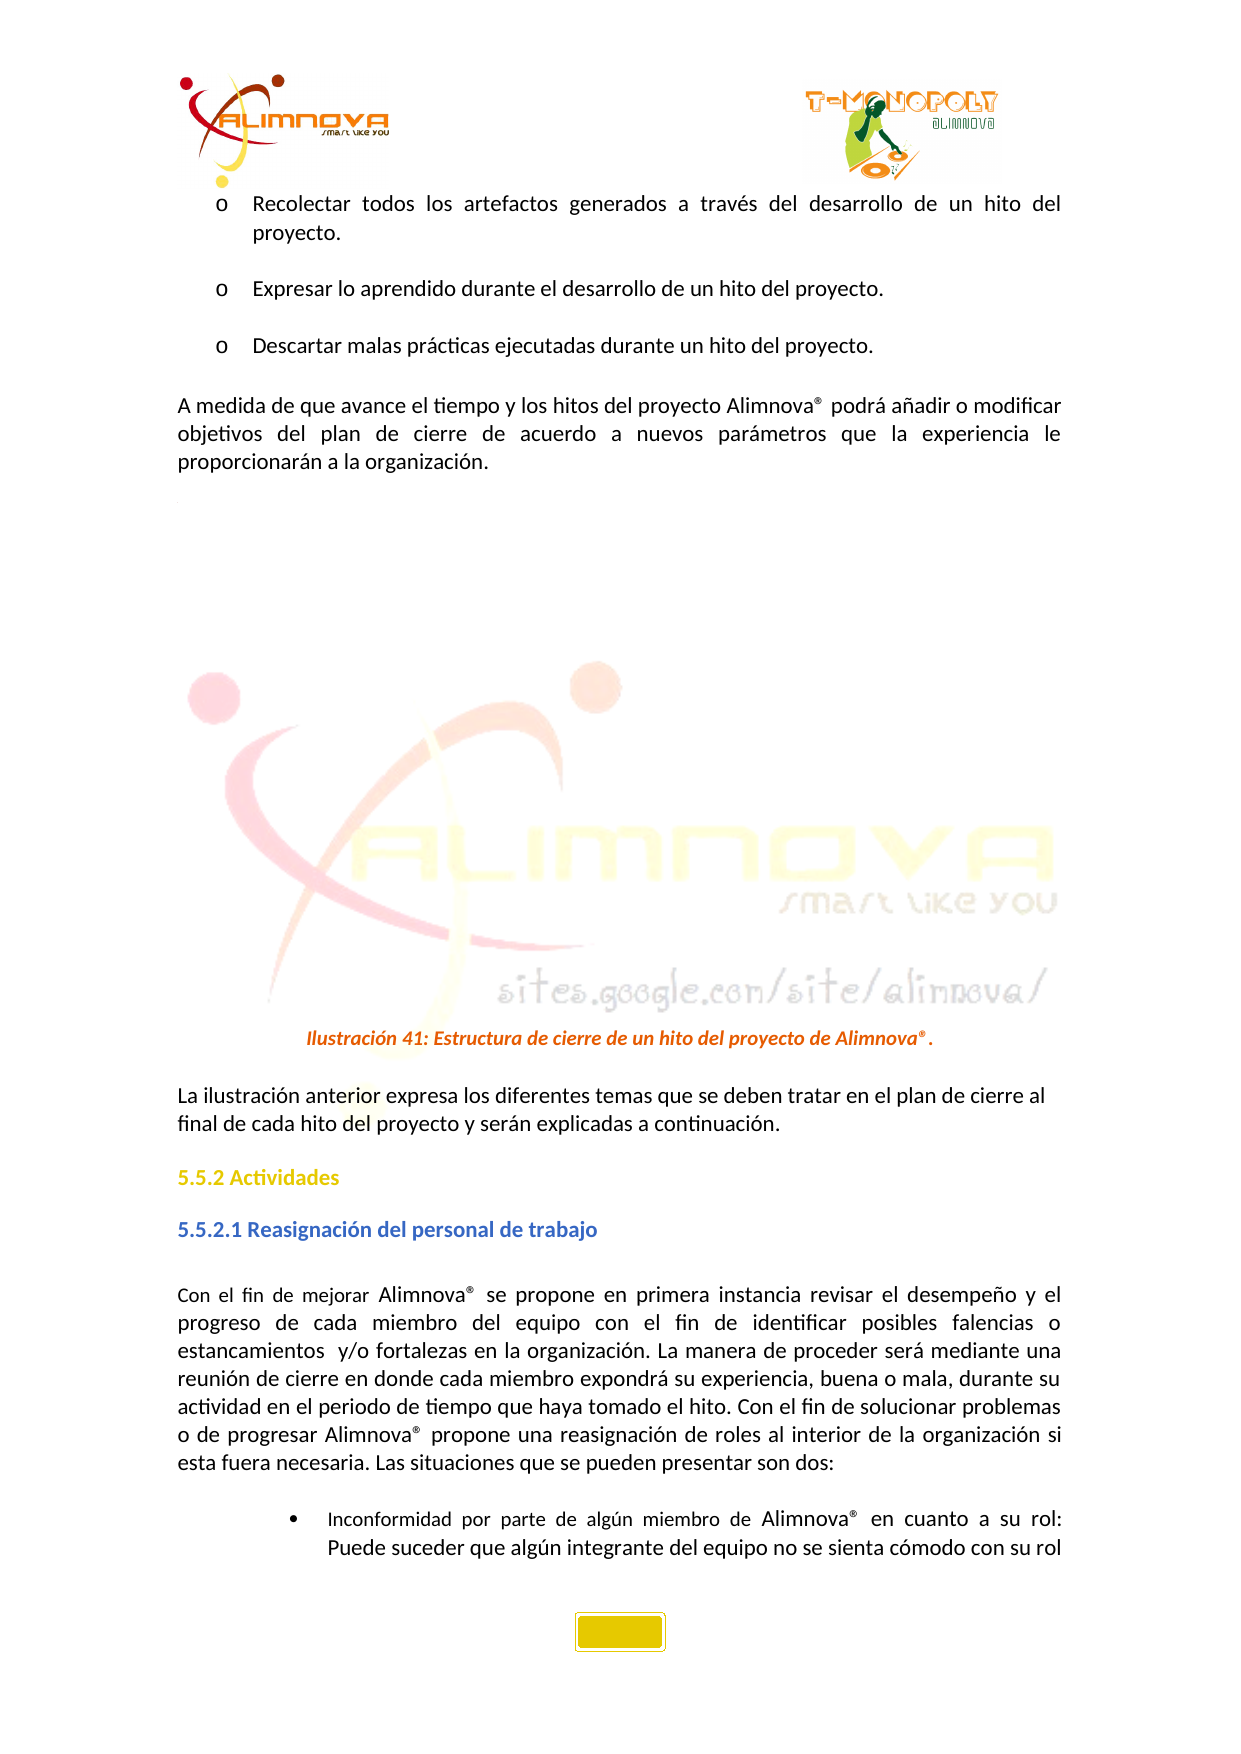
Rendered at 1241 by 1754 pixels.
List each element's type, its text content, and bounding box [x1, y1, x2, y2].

text Con el fin de mejorar Alimnova® se propone en primera instancia revisar el desempeño y el progreso de cada miembro del equipo con el fin de identificar posibles falencias o estancamientos y/o fortalezas en la organización. La manera de proceder será mediante una reunión de cierre en donde cada miembro expondrá su experiencia, buena o mala, durante su actividad en el periodo de tiempo que haya tomado el hito. Con el fin de solucionar problemas o de progresar Alimnova® propone una reasignación de roles al interior de la organización si esta fuera necesaria. Las situaciones que se pueden presentar son dos: [177, 1280, 1063, 1477]
text La ilustración anterior expresa los diferentes temas que se deben tratar en el plan de cierre al final de cada hito del proyecto y serán explicadas a continuación. [177, 1082, 1063, 1138]
text A medida de que avance el tiempo y los hitos del proyecto Alimnova® podrá añadir o modificar objetivos del plan de cierre de acuerdo a nuevos parámetros que la experiencia le proporcionarán a la organización. [177, 391, 1063, 475]
list Expresar lo aprendido durante el desarrollo de un hito del proyecto. [215, 274, 1063, 303]
list Recolectar todos los artefactos generados a través del desarrollo de un hito del proyecto. [215, 189, 1063, 246]
picture [177, 73, 389, 189]
text Ilustración 41: Estructura de cierre de un hito del proyecto de Alimnova®. [177, 1026, 1063, 1051]
picture [802, 79, 1002, 184]
subtitle 5.5.2 Actividades [177, 1163, 1063, 1191]
subtitle 5.5.2.1 Reasignación del personal de trabajo [177, 1216, 1063, 1244]
list Descartar malas prácticas ejecutadas durante un hito del proyecto. [215, 331, 1063, 360]
